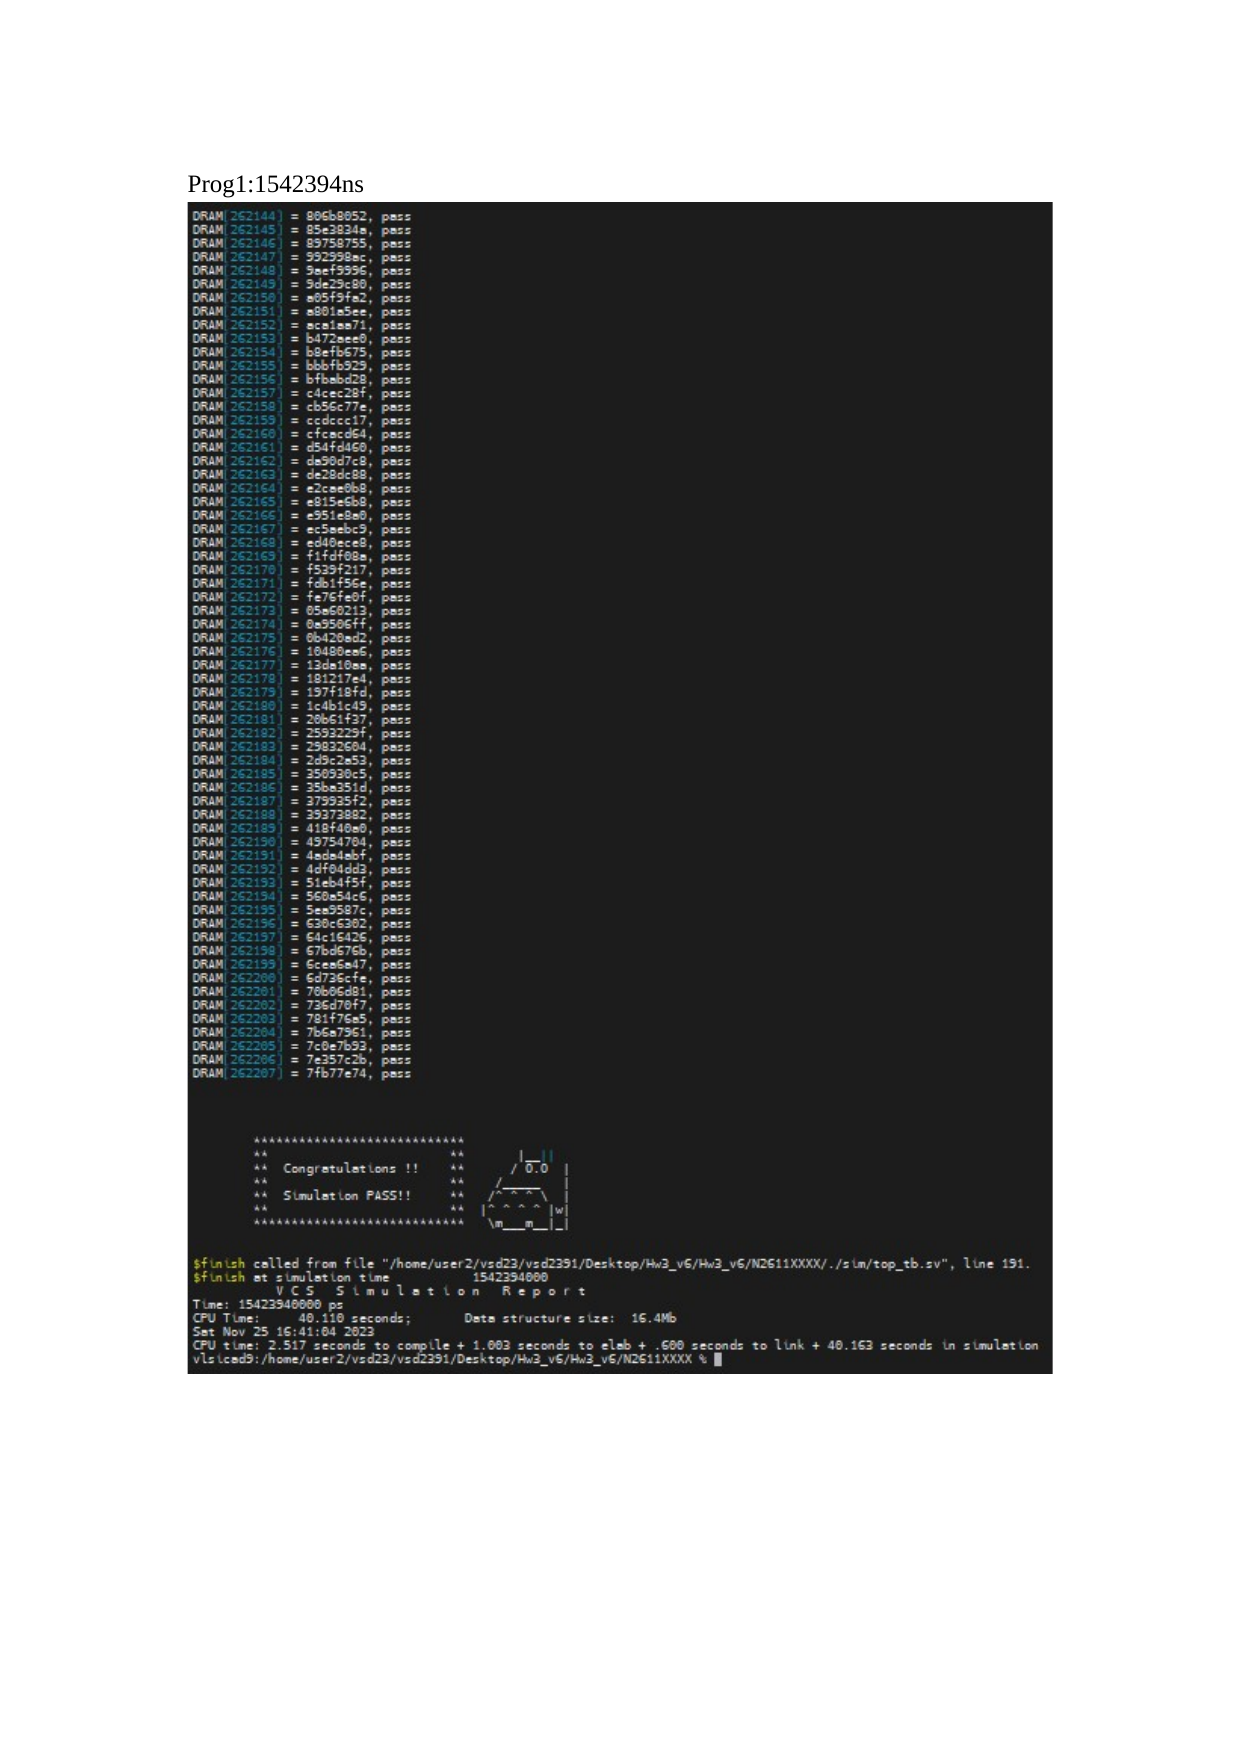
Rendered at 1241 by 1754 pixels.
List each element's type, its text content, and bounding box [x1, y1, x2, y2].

picture [187, 202, 1053, 1374]
text Prog1:1542394ns [187, 164, 1053, 202]
